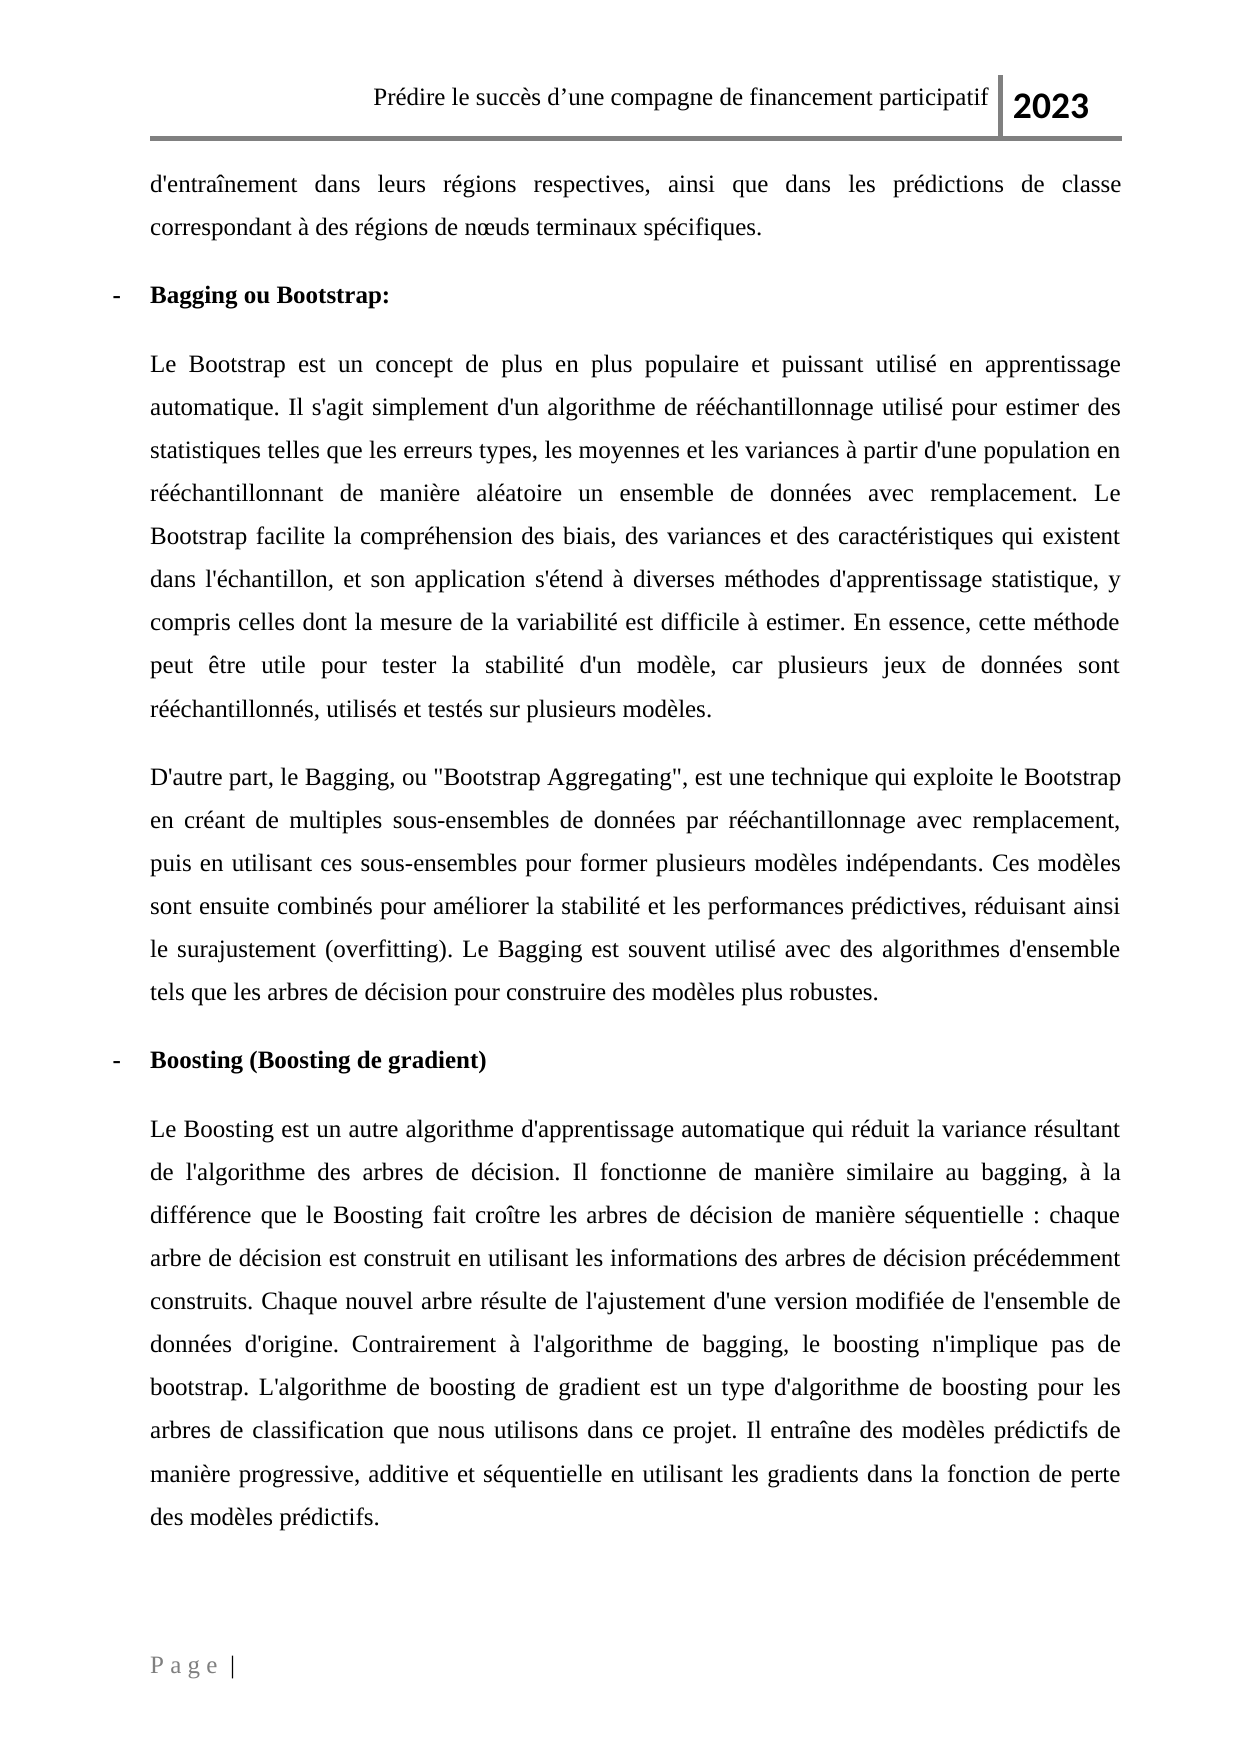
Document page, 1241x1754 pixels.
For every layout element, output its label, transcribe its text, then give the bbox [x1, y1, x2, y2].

list Bagging ou Bootstrap: [112, 281, 1122, 309]
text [150, 169, 1122, 241]
text Le Bootstrap est un concept de plus en plus populaire et puissant utilisé en apprentissage automatique. Il s'agit simplement d'un algorithme de rééchantillonnage utilisé pour estimer des statistiques telles que les erreurs types, les moyennes et les variances à partir d'une population en rééchantillonnant de manière aléatoire un ensemble de données avec remplacement. Le Bootstrap facilite la compréhension des biais, des variances et des caractéristiques qui existent dans l'échantillon, et son application s'étend à diverses méthodes d'apprentissage statistique, y compris celles dont la mesure de la variabilité est difficile à estimer. En essence, cette méthode peut être utile pour tester la stabilité d'un modèle, car plusieurs jeux de données sont rééchantillonnés, utilisés et testés sur plusieurs modèles. [150, 349, 1122, 722]
list Boosting (Boosting de gradient) [112, 1046, 1122, 1074]
text Le Boosting est un autre algorithme d'apprentissage automatique qui réduit la variance résultant de l'algorithme des arbres de décision. Il fonctionne de manière similaire au bagging, à la différence que le Boosting fait croître les arbres de décision de manière séquentielle : chaque arbre de décision est construit en utilisant les informations des arbres de décision précédemment construits. Chaque nouvel arbre résulte de l'ajustement d'une version modifiée de l'ensemble de données d'origine. Contrairement à l'algorithme de bagging, le boosting n'implique pas de bootstrap. L'algorithme de boosting de gradient est un type d'algorithme de boosting pour les arbres de classification que nous utilisons dans ce projet. Il entraîne des modèles prédictifs de manière progressive, additive et séquentielle en utilisant les gradients dans la fonction de perte des modèles prédictifs. [150, 1114, 1122, 1531]
text D'autre part, le Bagging, ou "Bootstrap Aggregating", est une technique qui exploite le Bootstrap en créant de multiples sous-ensembles de données par rééchantillonnage avec remplacement, puis en utilisant ces sous-ensembles pour former plusieurs modèles indépendants. Ces modèles sont ensuite combinés pour améliorer la stabilité et les performances prédictives, réduisant ainsi le surajustement (overfitting). Le Bagging est souvent utilisé avec des algorithmes d'ensemble tels que les arbres de décision pour construire des modèles plus robustes. [150, 762, 1122, 1006]
